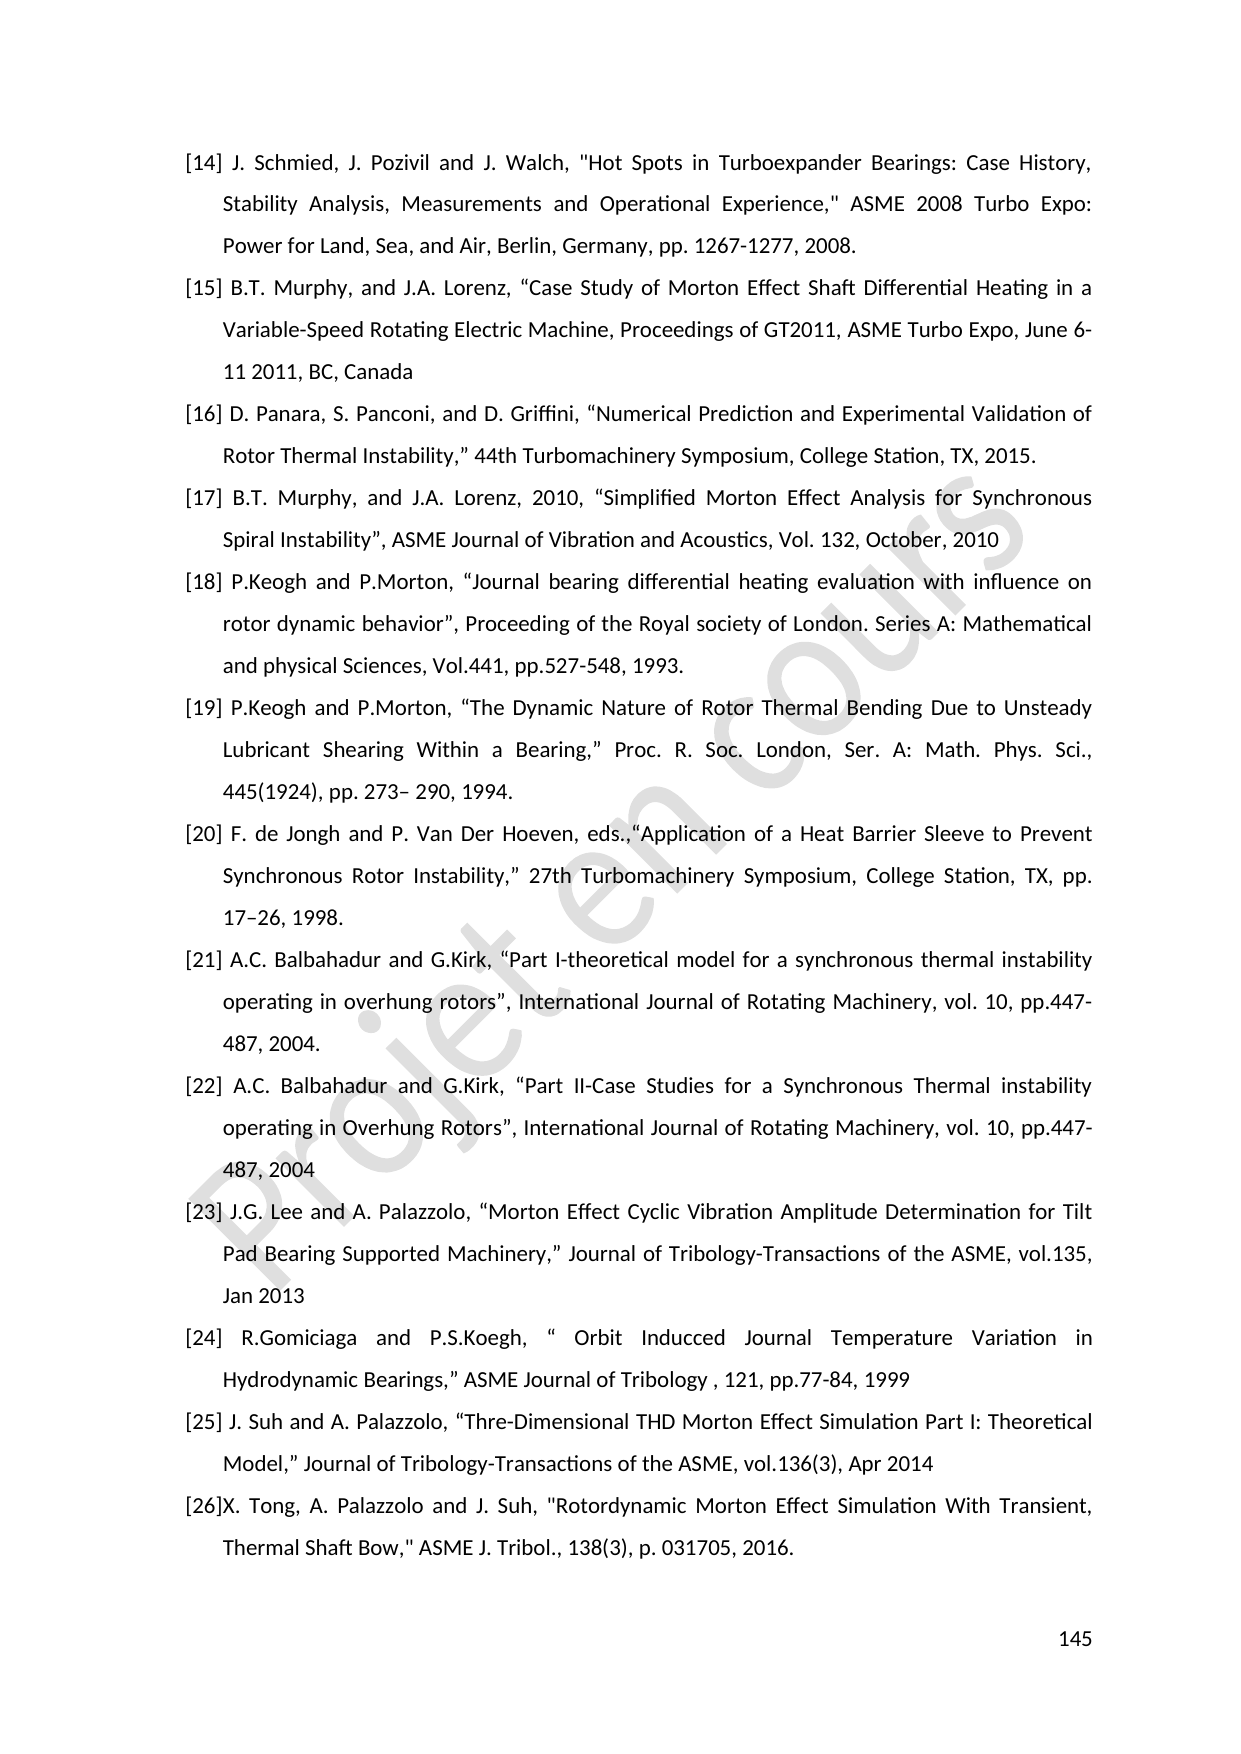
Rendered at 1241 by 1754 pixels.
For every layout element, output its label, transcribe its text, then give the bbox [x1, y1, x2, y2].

list A.C. Balbahadur and G.Kirk, “Part II-Case Studies for a Synchronous Thermal instability operating in Overhung Rotors”, International Journal of Rotating Machinery, vol. 10, pp.447-487, 2004 [185, 1071, 1093, 1183]
list B.T. Murphy, and J.A. Lorenz, 2010, “Simplified Morton Effect Analysis for Synchronous Spiral Instability”, ASME Journal of Vibration and Acoustics, Vol. 132, October, 2010 [185, 483, 1093, 553]
list P.Keogh and P.Morton, “Journal bearing differential heating evaluation with influence on rotor dynamic behavior”, Proceeding of the Royal society of London. Series A: Mathematical and physical Sciences, Vol.441, pp.527-548, 1993. [185, 567, 1093, 679]
list J. Suh and A. Palazzolo, “Thre-Dimensional THD Morton Effect Simulation Part I: Theoretical Model,” Journal of Tribology-Transactions of the ASME, vol.136(3), Apr 2014 [185, 1407, 1093, 1477]
list X. Tong, A. Palazzolo and J. Suh, "Rotordynamic Morton Effect Simulation With Transient, Thermal Shaft Bow," ASME J. Tribol., 138(3), p. 031705, 2016. [185, 1491, 1093, 1561]
list J.G. Lee and A. Palazzolo, “Morton Effect Cyclic Vibration Amplitude Determination for Tilt Pad Bearing Supported Machinery,” Journal of Tribology-Transactions of the ASME, vol.135, Jan 2013 [185, 1197, 1093, 1309]
list D. Panara, S. Panconi, and D. Griffini, “Numerical Prediction and Experimental Validation of Rotor Thermal Instability,” 44th Turbomachinery Symposium, College Station, TX, 2015. [185, 399, 1093, 469]
list J. Schmied, J. Pozivil and J. Walch, "Hot Spots in Turboexpander Bearings: Case History, Stability Analysis, Measurements and Operational Experience," ASME 2008 Turbo Expo: Power for Land, Sea, and Air, Berlin, Germany, pp. 1267-1277, 2008. [185, 148, 1093, 259]
list A.C. Balbahadur and G.Kirk, “Part I-theoretical model for a synchronous thermal instability operating in overhung rotors”, International Journal of Rotating Machinery, vol. 10, pp.447-487, 2004. [185, 945, 1093, 1057]
list B.T. Murphy, and J.A. Lorenz, “Case Study of Morton Effect Shaft Differential Heating in a Variable-Speed Rotating Electric Machine, Proceedings of GT2011, ASME Turbo Expo, June 6-11 2011, BC, Canada [185, 273, 1093, 386]
list R.Gomiciaga and P.S.Koegh, “ Orbit Inducced Journal Temperature Variation in Hydrodynamic Bearings,” ASME Journal of Tribology , 121, pp.77-84, 1999 [185, 1323, 1093, 1393]
list P.Keogh and P.Morton, “The Dynamic Nature of Rotor Thermal Bending Due to Unsteady Lubricant Shearing Within a Bearing,” Proc. R. Soc. London, Ser. A: Math. Phys. Sci., 445(1924), pp. 273– 290, 1994. [185, 693, 1093, 805]
list F. de Jongh and P. Van Der Hoeven, eds.,“Application of a Heat Barrier Sleeve to Prevent Synchronous Rotor Instability,” 27th Turbomachinery Symposium, College Station, TX, pp. 17–26, 1998. [185, 819, 1093, 931]
